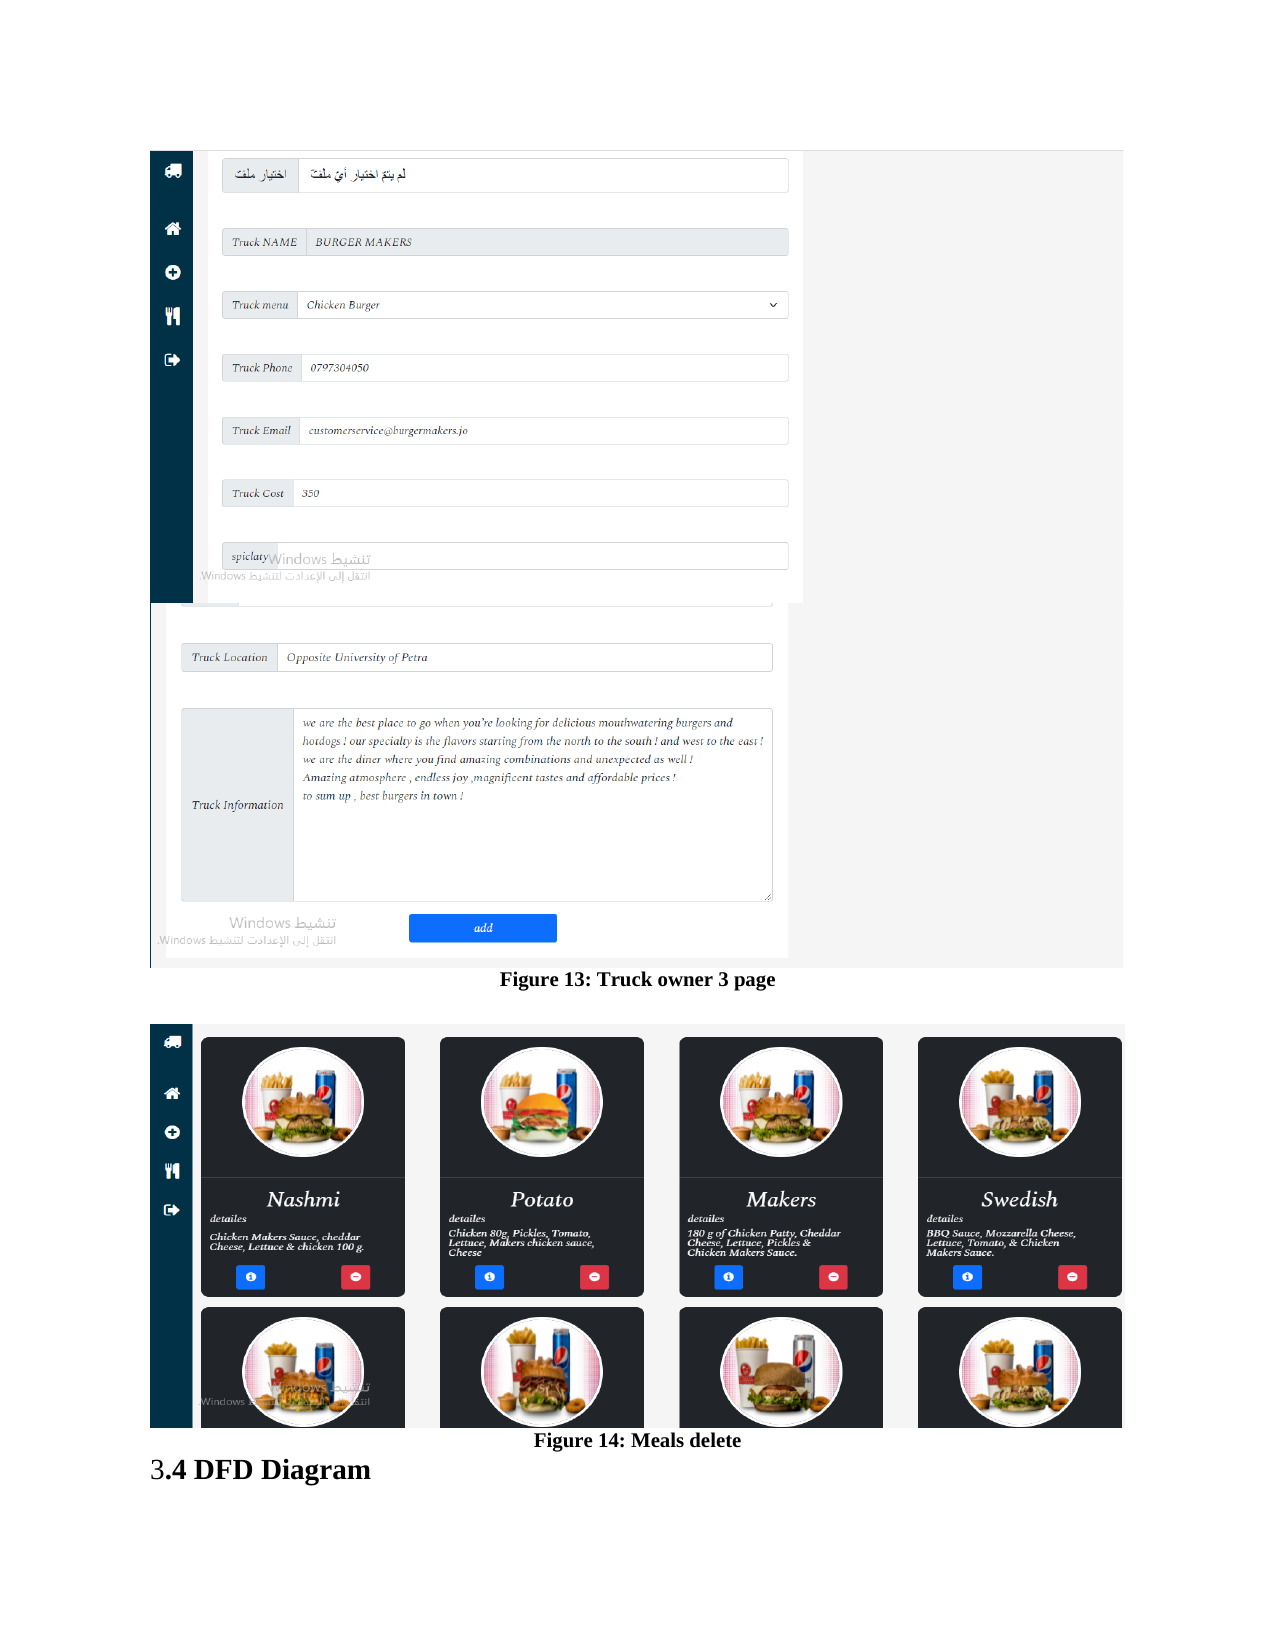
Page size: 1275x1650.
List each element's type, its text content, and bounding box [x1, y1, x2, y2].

text Figure 13: Truck owner 3 page [150, 967, 1125, 991]
picture [193, 1024, 1125, 1428]
picture [165, 1036, 181, 1047]
picture [166, 223, 180, 234]
picture [169, 355, 179, 365]
text 3.4 DFD Diagram [150, 1452, 1125, 1486]
picture [166, 1126, 179, 1138]
picture [174, 1164, 179, 1178]
picture [165, 1088, 179, 1098]
text Figure 14: Meals delete [150, 1428, 1125, 1452]
picture [166, 164, 181, 176]
picture [166, 266, 180, 279]
picture [168, 1207, 178, 1214]
picture [152, 150, 1124, 968]
picture [166, 308, 179, 325]
picture [166, 1164, 171, 1178]
